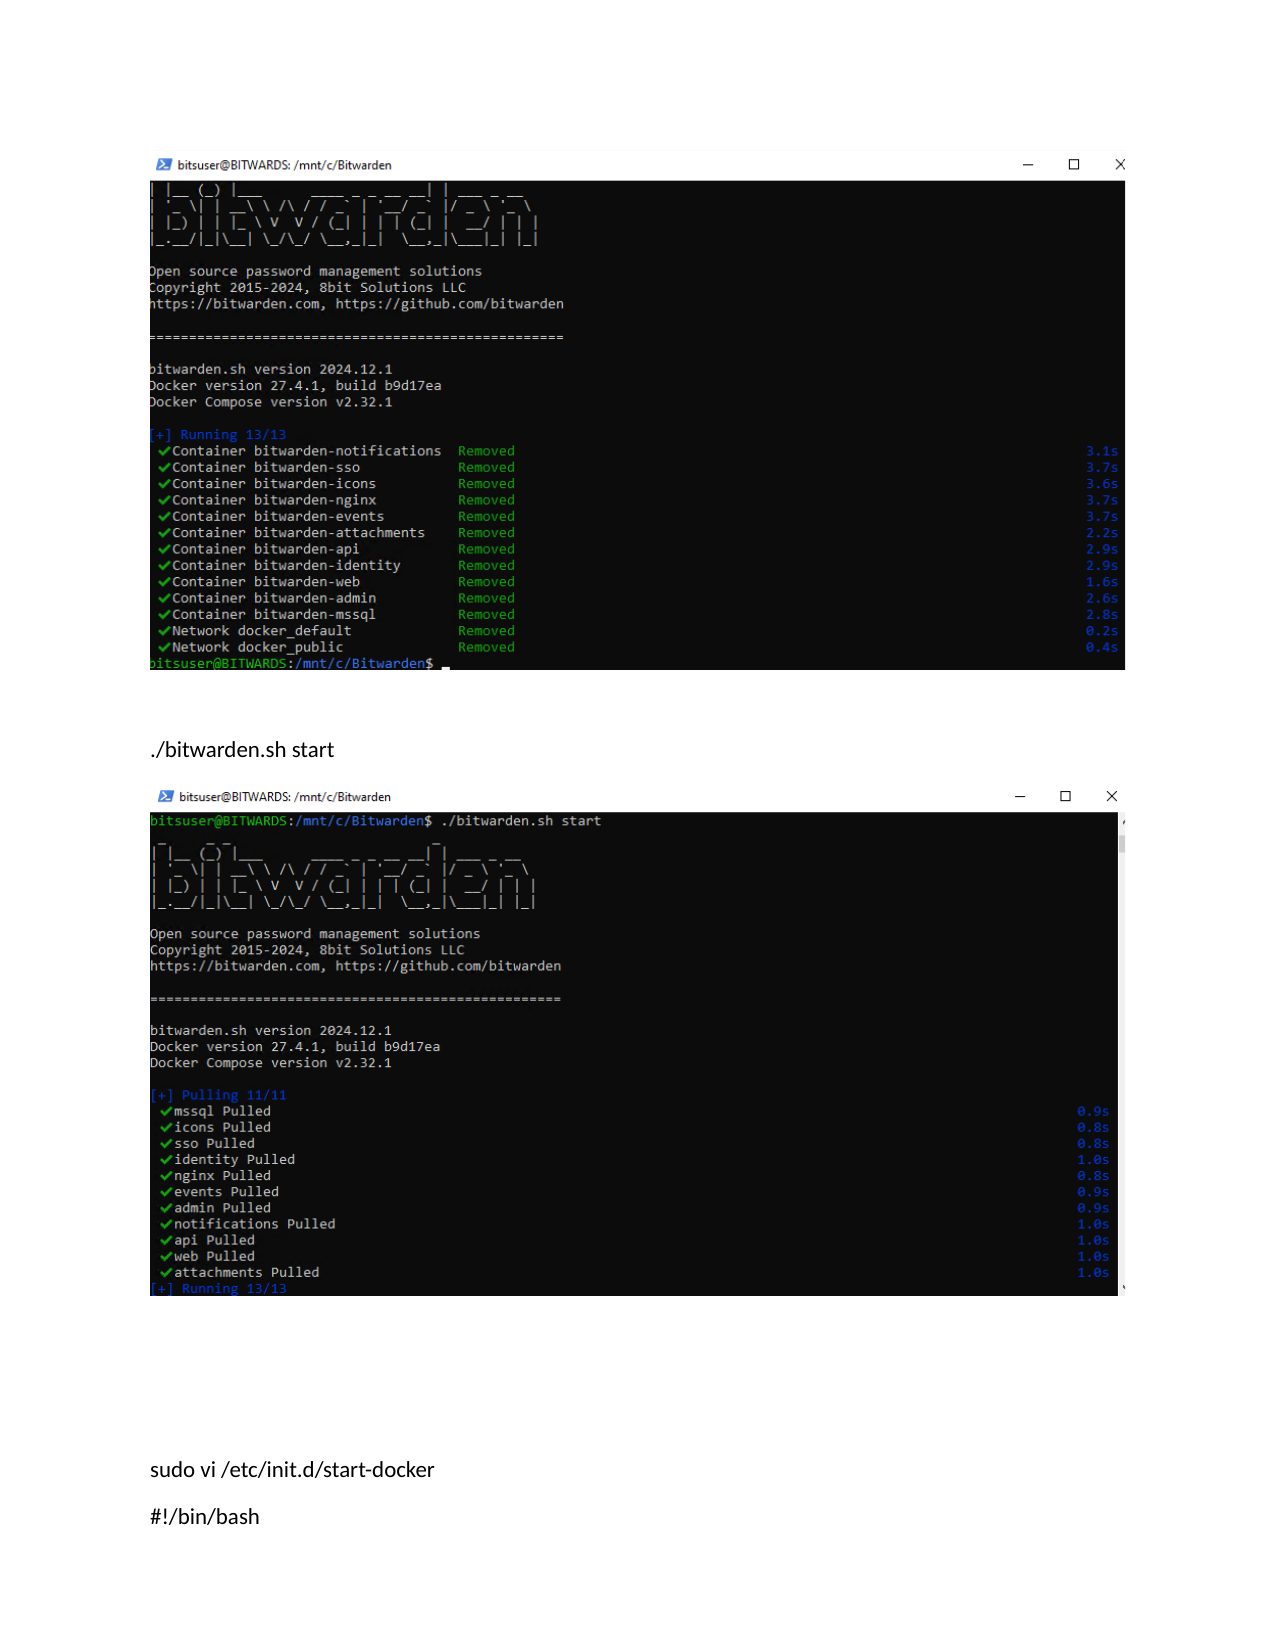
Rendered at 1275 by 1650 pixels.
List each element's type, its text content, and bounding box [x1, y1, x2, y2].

picture [150, 150, 1125, 670]
text ./bitwarden.sh start [150, 735, 1125, 763]
text sudo vi /etc/init.d/start-docker [150, 1455, 1125, 1483]
picture [150, 782, 1125, 1296]
text #!/bin/bash [150, 1502, 1125, 1530]
